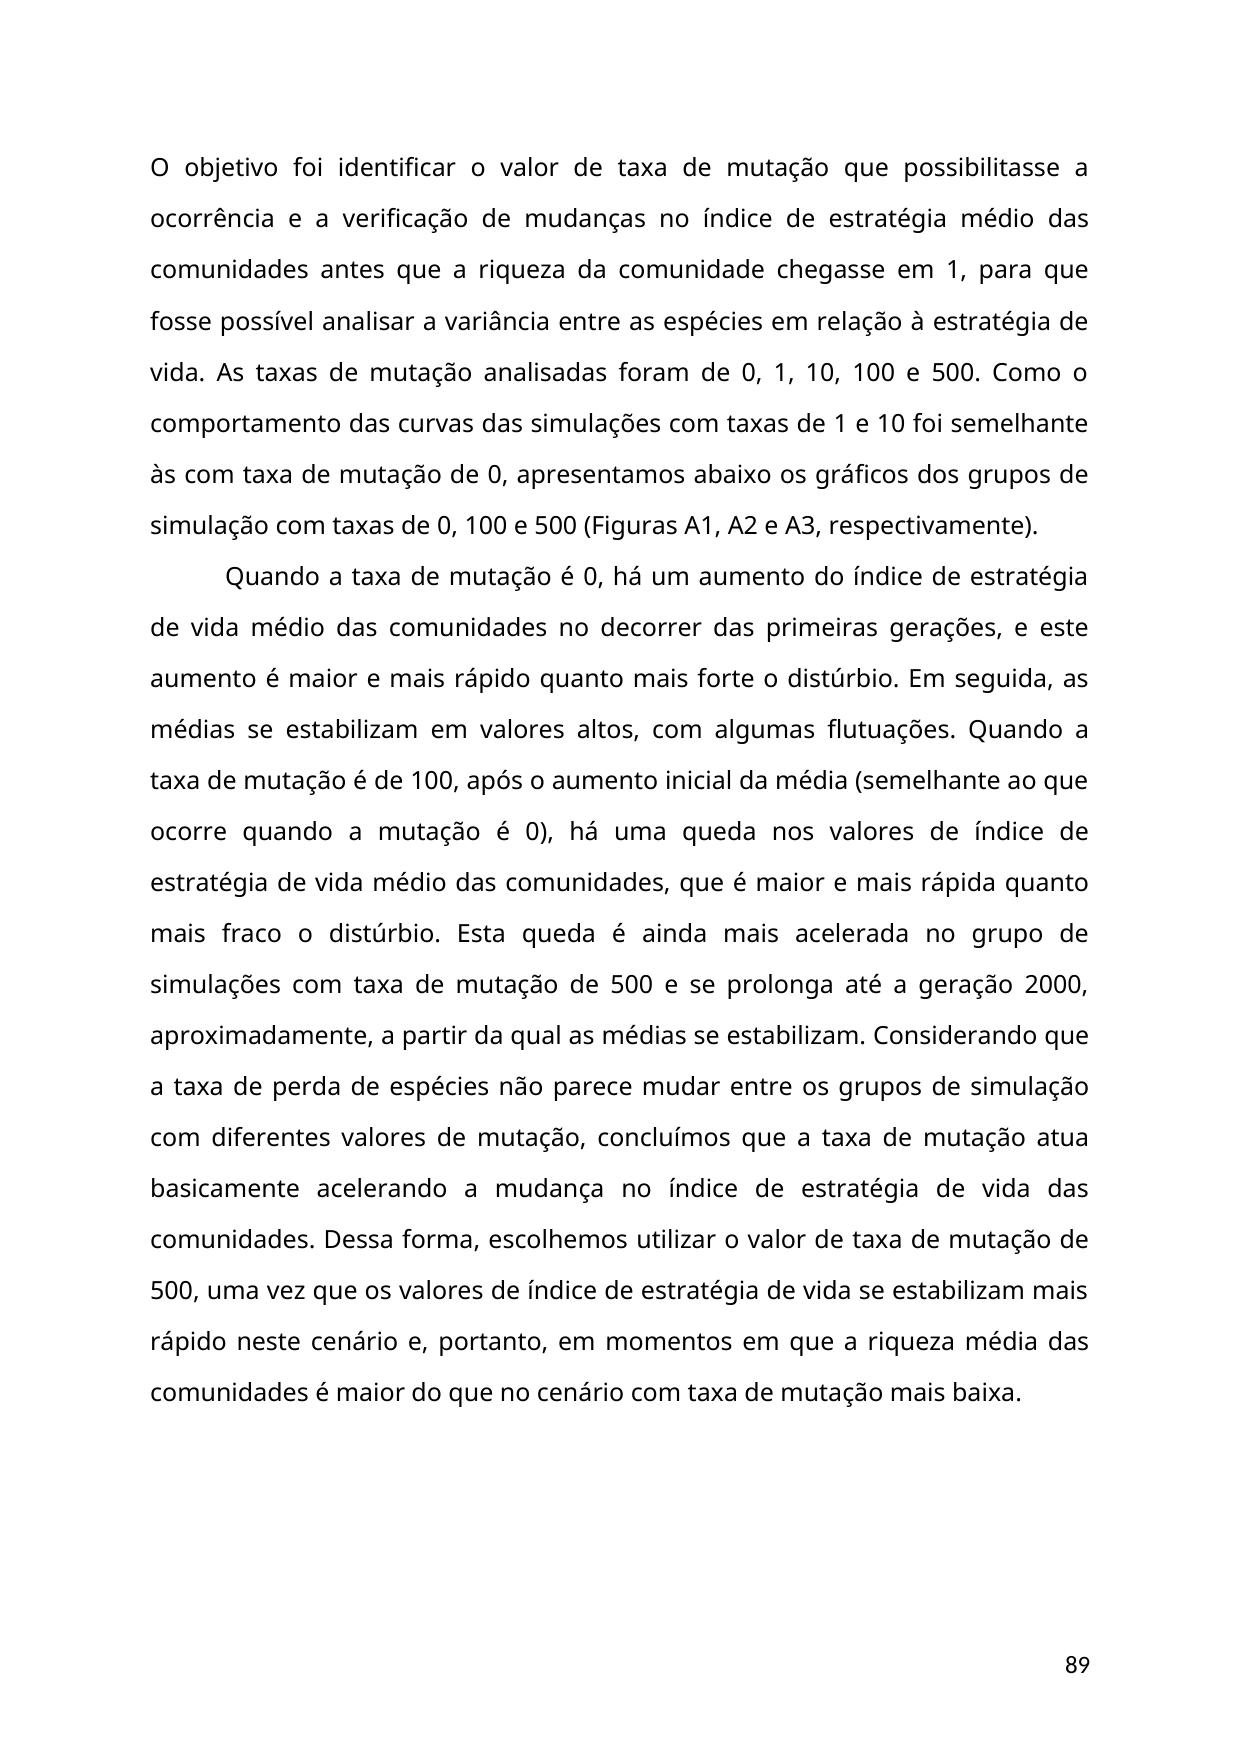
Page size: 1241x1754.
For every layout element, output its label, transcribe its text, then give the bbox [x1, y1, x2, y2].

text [150, 150, 1090, 541]
text Quando a taxa de mutação é 0, há um aumento do índice de estratégia de vida médio das comunidades no decorrer das primeiras gerações, e este aumento é maior e mais rápido quanto mais forte o distúrbio. Em seguida, as médias se estabilizam em valores altos, com algumas flutuações. Quando a taxa de mutação é de 100, após o aumento inicial da média (semelhante ao que ocorre quando a mutação é 0), há uma queda nos valores de índice de estratégia de vida médio das comunidades, que é maior e mais rápida quanto mais fraco o distúrbio. Esta queda é ainda mais acelerada no grupo de simulações com taxa de mutação de 500 e se prolonga até a geração 2000, aproximadamente, a partir da qual as médias se estabilizam. Considerando que a taxa de perda de espécies não parece mudar entre os grupos de simulação com diferentes valores de mutação, concluímos que a taxa de mutação atua basicamente acelerando a mudança no índice de estratégia de vida das comunidades. Dessa forma, escolhemos utilizar o valor de taxa de mutação de 500, uma vez que os valores de índice de estratégia de vida se estabilizam mais rápido neste cenário e, portanto, em momentos em que a riqueza média das comunidades é maior do que no cenário com taxa de mutação mais baixa. [150, 558, 1090, 1409]
